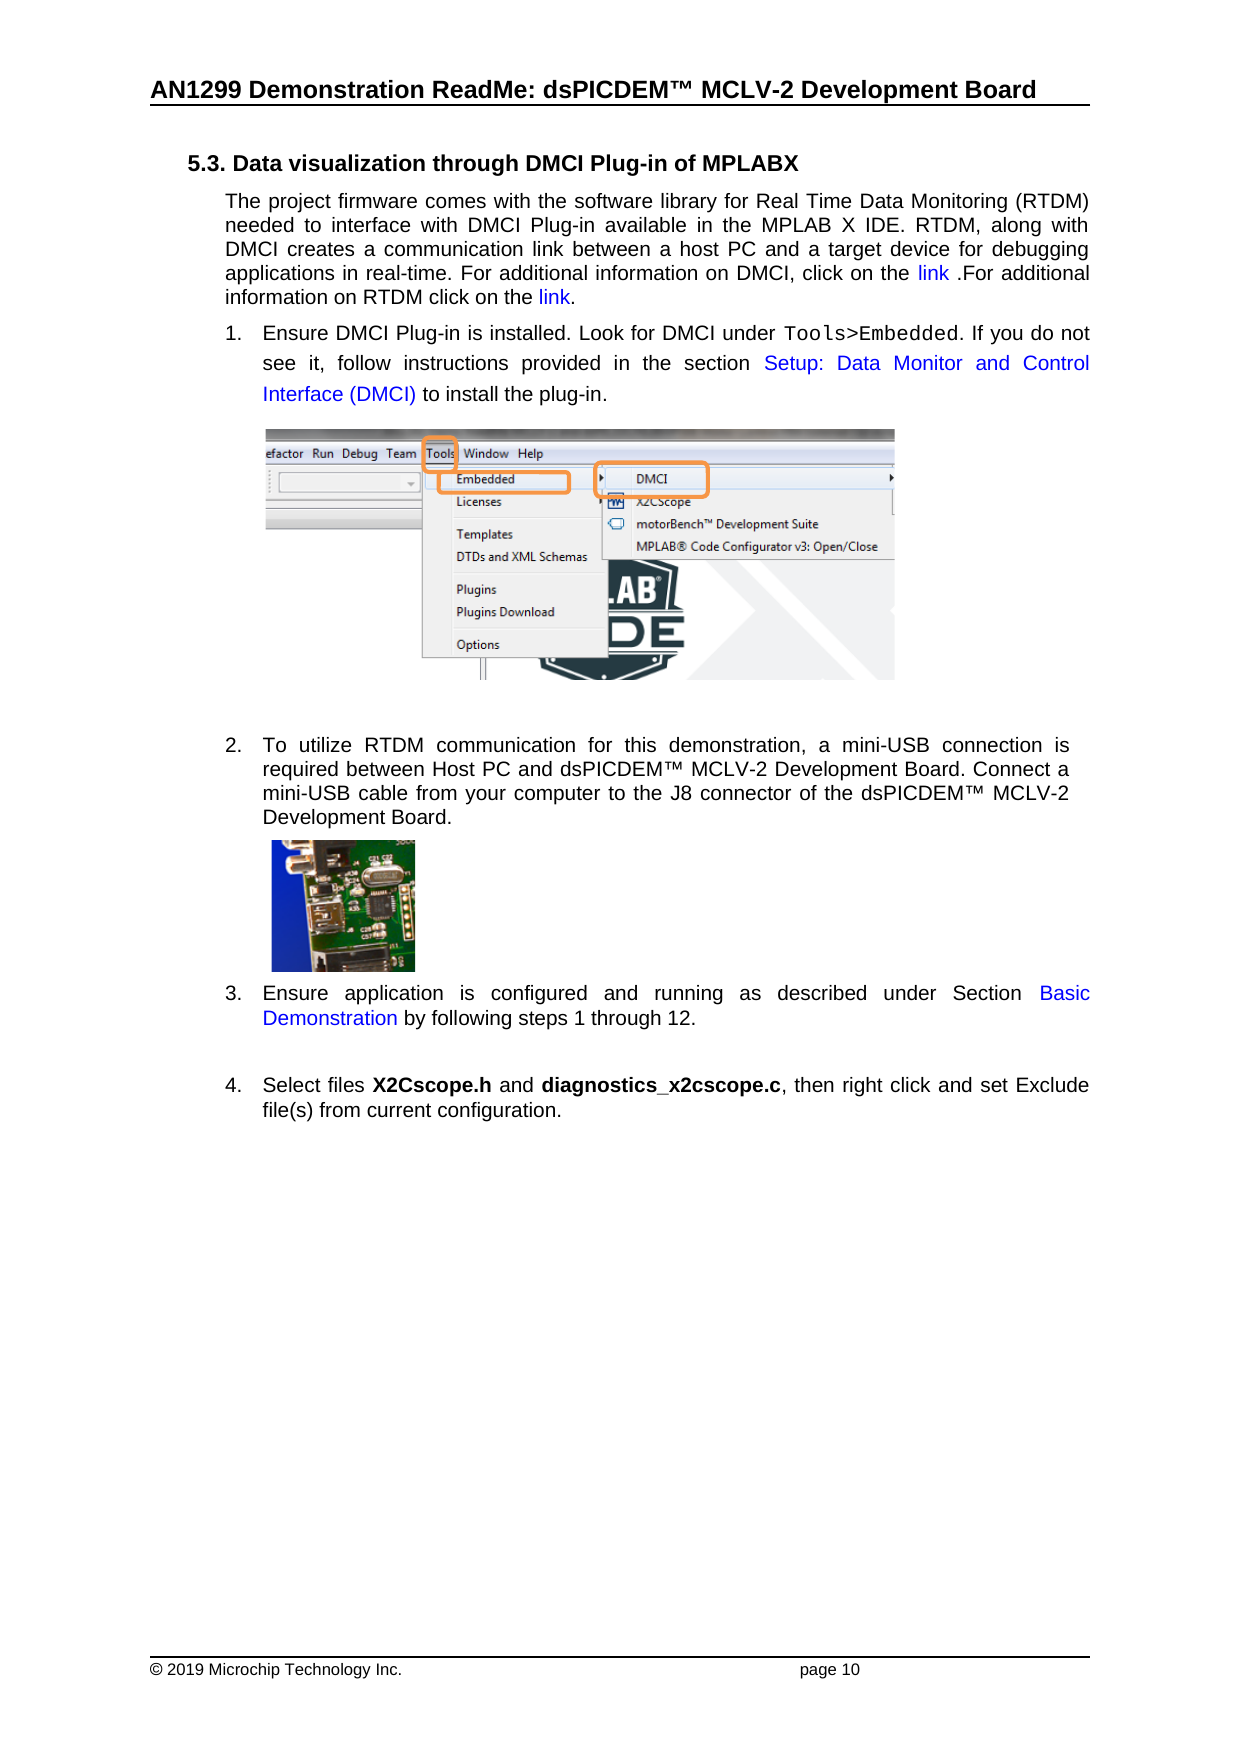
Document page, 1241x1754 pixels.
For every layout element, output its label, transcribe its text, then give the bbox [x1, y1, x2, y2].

text The project firmware comes with the software library for Real Time Data Monitoring (RTDM) needed to interface with DMCI Plug-in available in the MPLAB X IDE. RTDM, along with DMCI creates a communication link between a host PC and a target device for debugging applications in real-time. For additional information on DMCI, click on the link .For additional information on RTDM click on the link. [225, 189, 1090, 309]
list To utilize RTDM communication for this demonstration, a mini-USB connection is required between Host PC and dsPICDEM™ MCLV-2 Development Board. Connect a mini-USB cable from your computer to the J8 connector of the dsPICDEM™ MCLV-2 Development Board. [225, 733, 1071, 829]
list Ensure application is configured and running as described under Section Basic Demonstration by following steps 1 through 12. [225, 837, 1090, 1030]
picture [265, 429, 895, 680]
subtitle Data visualization through DMCI Plug-in of MPLABX [187, 150, 1090, 176]
list Select files X2Cscope.h and diagnostics_x2cscope.c, then right click and set Exclude file(s) from current configuration. [225, 1071, 1090, 1121]
list Ensure DMCI Plug-in is installed. Look for DMCI under Tools>Embedded. If you do not see it, follow instructions provided in the section Setup: Data Monitor and Control Interface (DMCI) to install the plug-in. [225, 321, 1090, 407]
